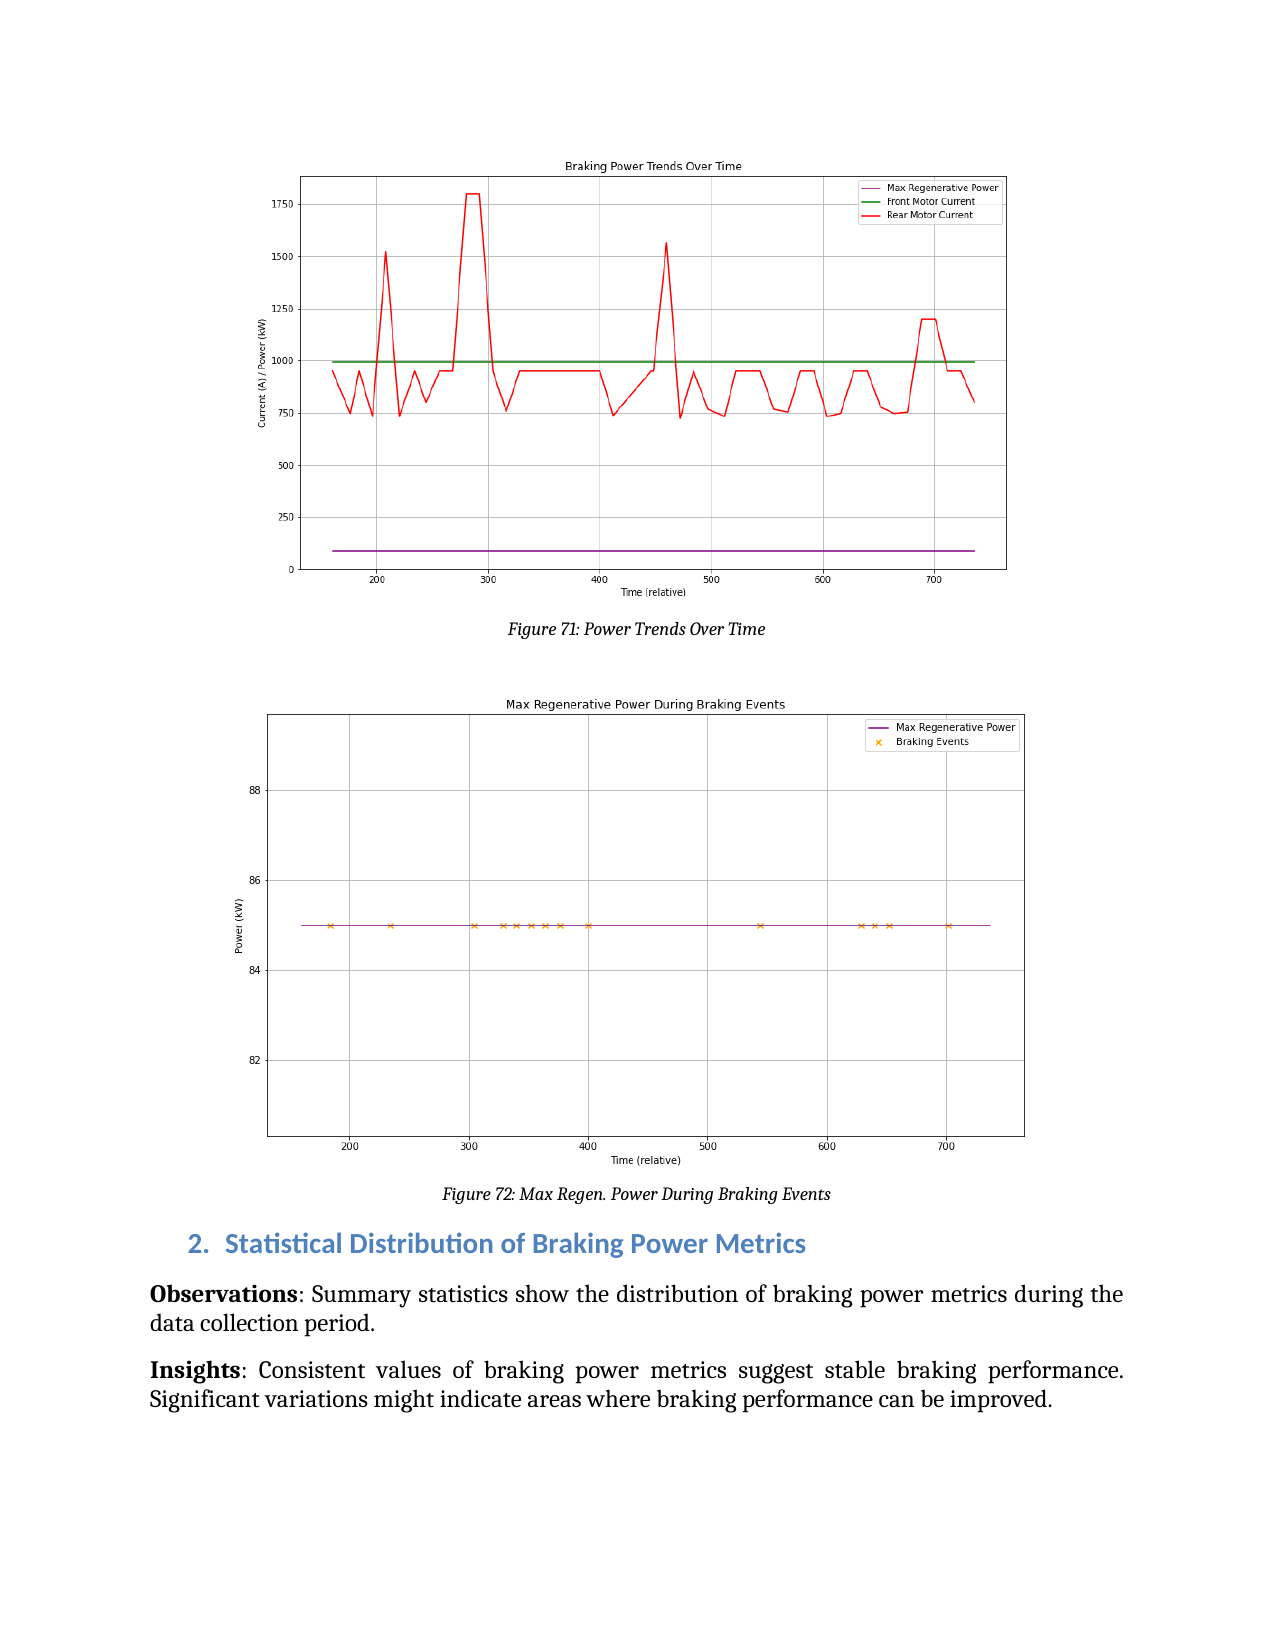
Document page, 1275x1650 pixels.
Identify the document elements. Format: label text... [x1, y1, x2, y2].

text Insights: Consistent values of braking power metrics suggest stable braking performance. Significant variations might indicate areas where braking performance can be improved. [150, 1356, 1125, 1414]
picture [250, 150, 1025, 607]
picture [228, 694, 1047, 1171]
subtitle Statistical Distribution of Braking Power Metrics [187, 1226, 1125, 1261]
text Observations: Summary statistics show the distribution of braking power metrics during the data collection period. [150, 1280, 1125, 1337]
